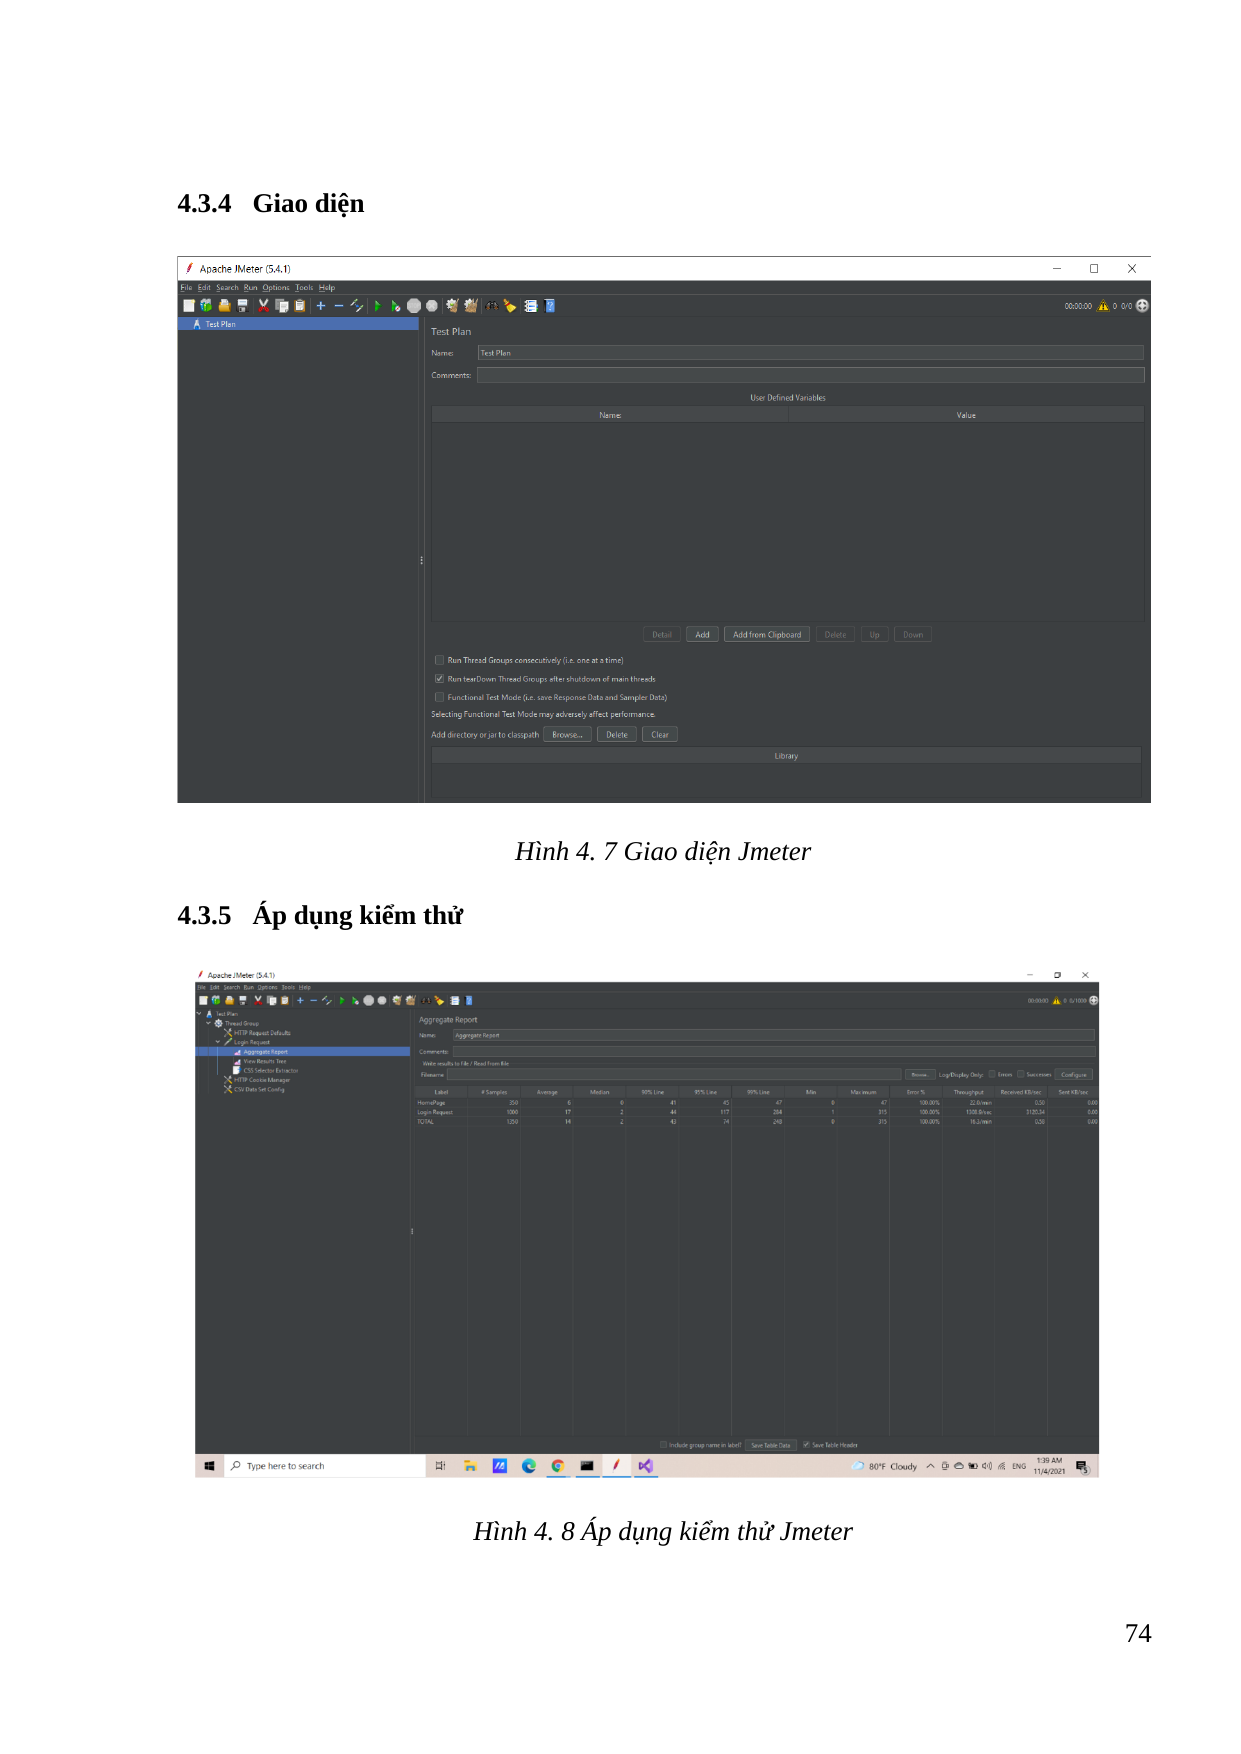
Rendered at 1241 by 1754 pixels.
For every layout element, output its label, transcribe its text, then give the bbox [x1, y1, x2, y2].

subtitle 4.3.4 Giao diện [177, 187, 1152, 218]
picture [177, 256, 1151, 803]
picture [183, 968, 1100, 1484]
subtitle 4.3.5 Áp dụng kiểm thử [177, 899, 1152, 931]
